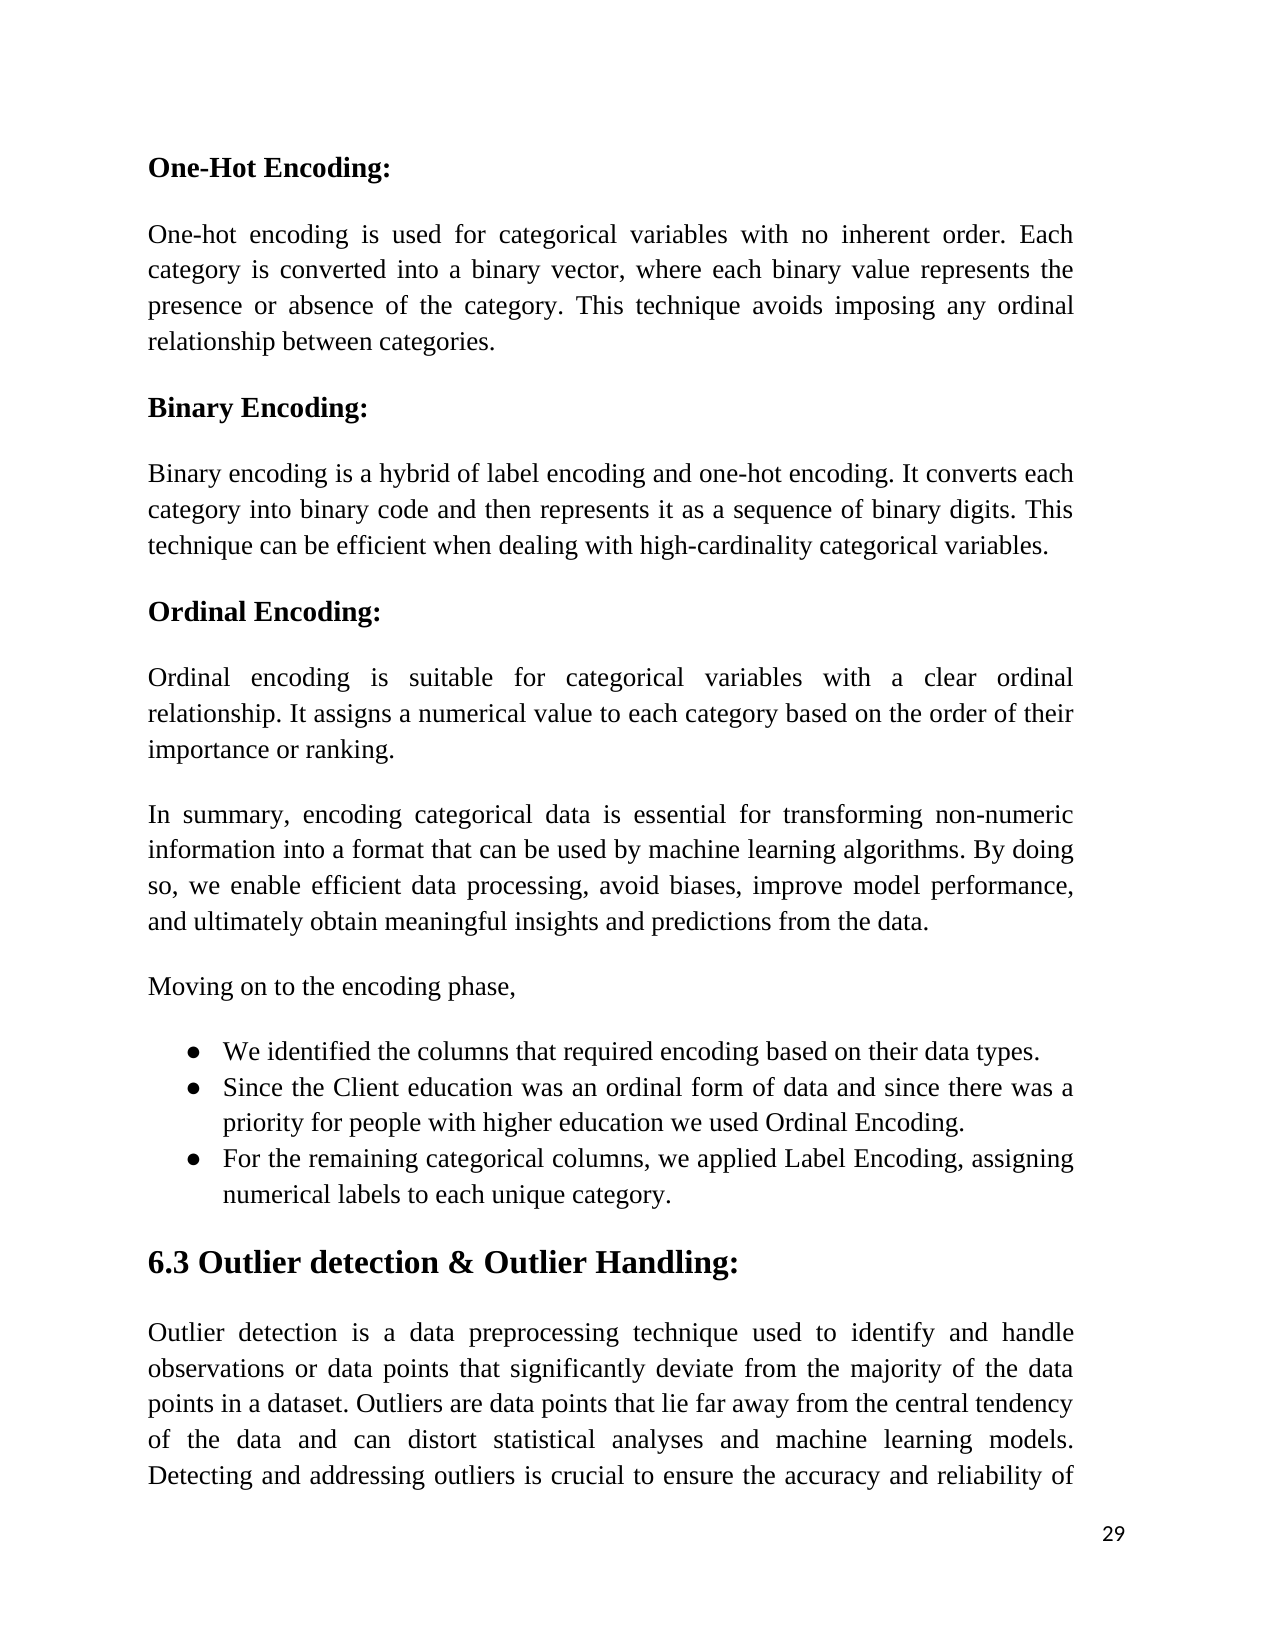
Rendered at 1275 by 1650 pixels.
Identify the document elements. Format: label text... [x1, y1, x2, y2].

text Binary encoding is a hybrid of label encoding and one-hot encoding. It converts each category into binary code and then represents it as a sequence of binary digits. This technique can be efficient when dealing with high-cardinality categorical variables. [148, 457, 1075, 560]
text Moving on to the encoding phase, [148, 970, 1075, 1001]
list We identified the columns that required encoding based on their data types. [185, 1035, 1075, 1066]
list For the remaining categorical columns, we applied Label Encoding, assigning numerical labels to each unique category. [185, 1142, 1075, 1209]
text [148, 1316, 1075, 1490]
text Binary Encoding: [148, 390, 1075, 423]
text Ordinal encoding is suitable for categorical variables with a clear ordinal relationship. It assigns a numerical value to each category based on the order of their importance or ranking. [148, 662, 1075, 764]
text One-hot encoding is used for categorical variables with no inherent order. Each category is converted into a binary vector, where each binary value represents the presence or absence of the category. This technique avoids imposing any ordinal relationship between categories. [148, 218, 1075, 356]
text Ordinal Encoding: [148, 594, 1075, 627]
text One-Hot Encoding: [148, 150, 1075, 183]
text 6.3 Outlier detection & Outlier Handling: [148, 1243, 1075, 1281]
list Since the Client education was an ordinal form of data and since there was a priority for people with higher education we used Ordinal Encoding. [185, 1071, 1075, 1137]
text In summary, encoding categorical data is essential for transforming non-numeric information into a format that can be used by machine learning algorithms. By doing so, we enable efficient data processing, avoid biases, improve model performance, and ultimately obtain meaningful insights and predictions from the data. [148, 798, 1075, 936]
